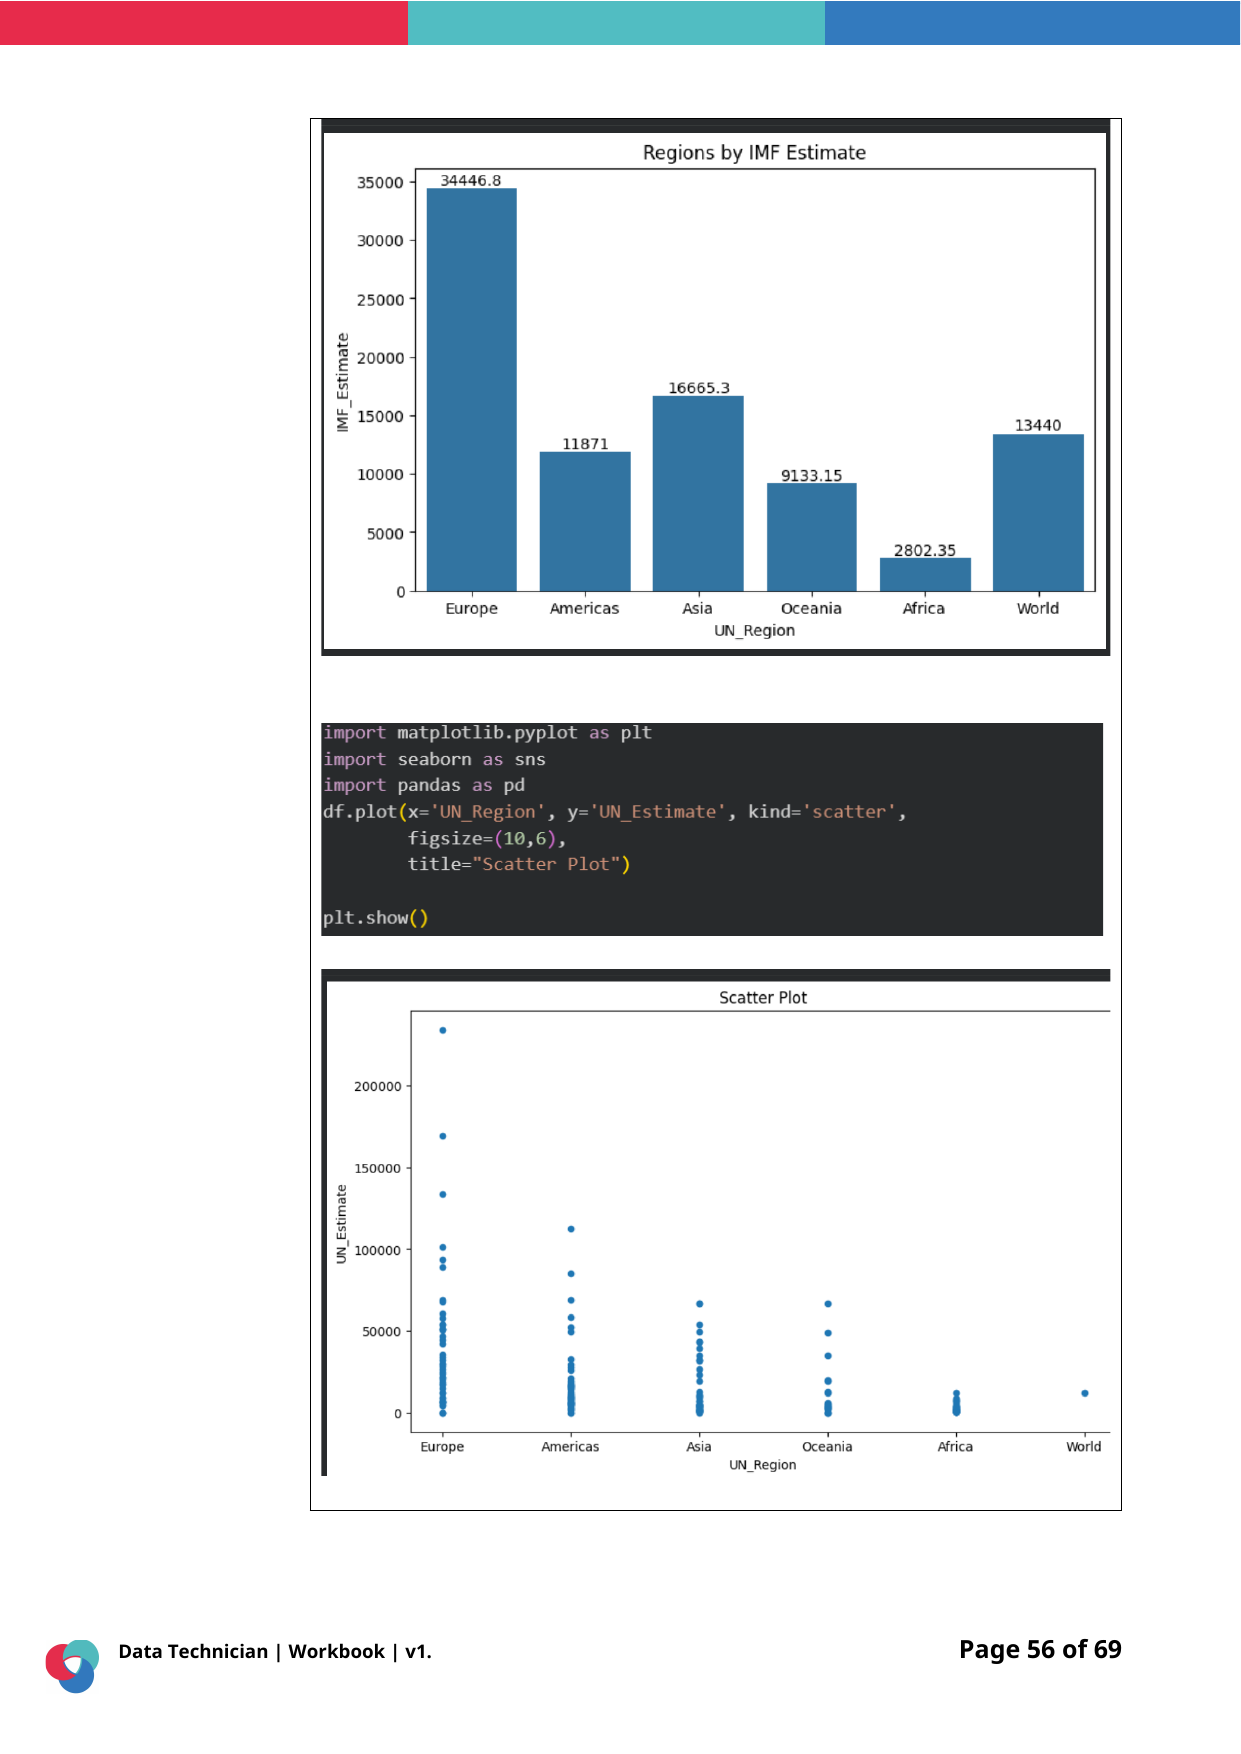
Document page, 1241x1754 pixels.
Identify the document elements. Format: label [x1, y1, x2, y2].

picture [45, 1640, 100, 1694]
picture [321, 119, 1111, 656]
picture [321, 969, 1111, 1476]
table_cell [311, 119, 1121, 1510]
picture [321, 723, 1104, 936]
